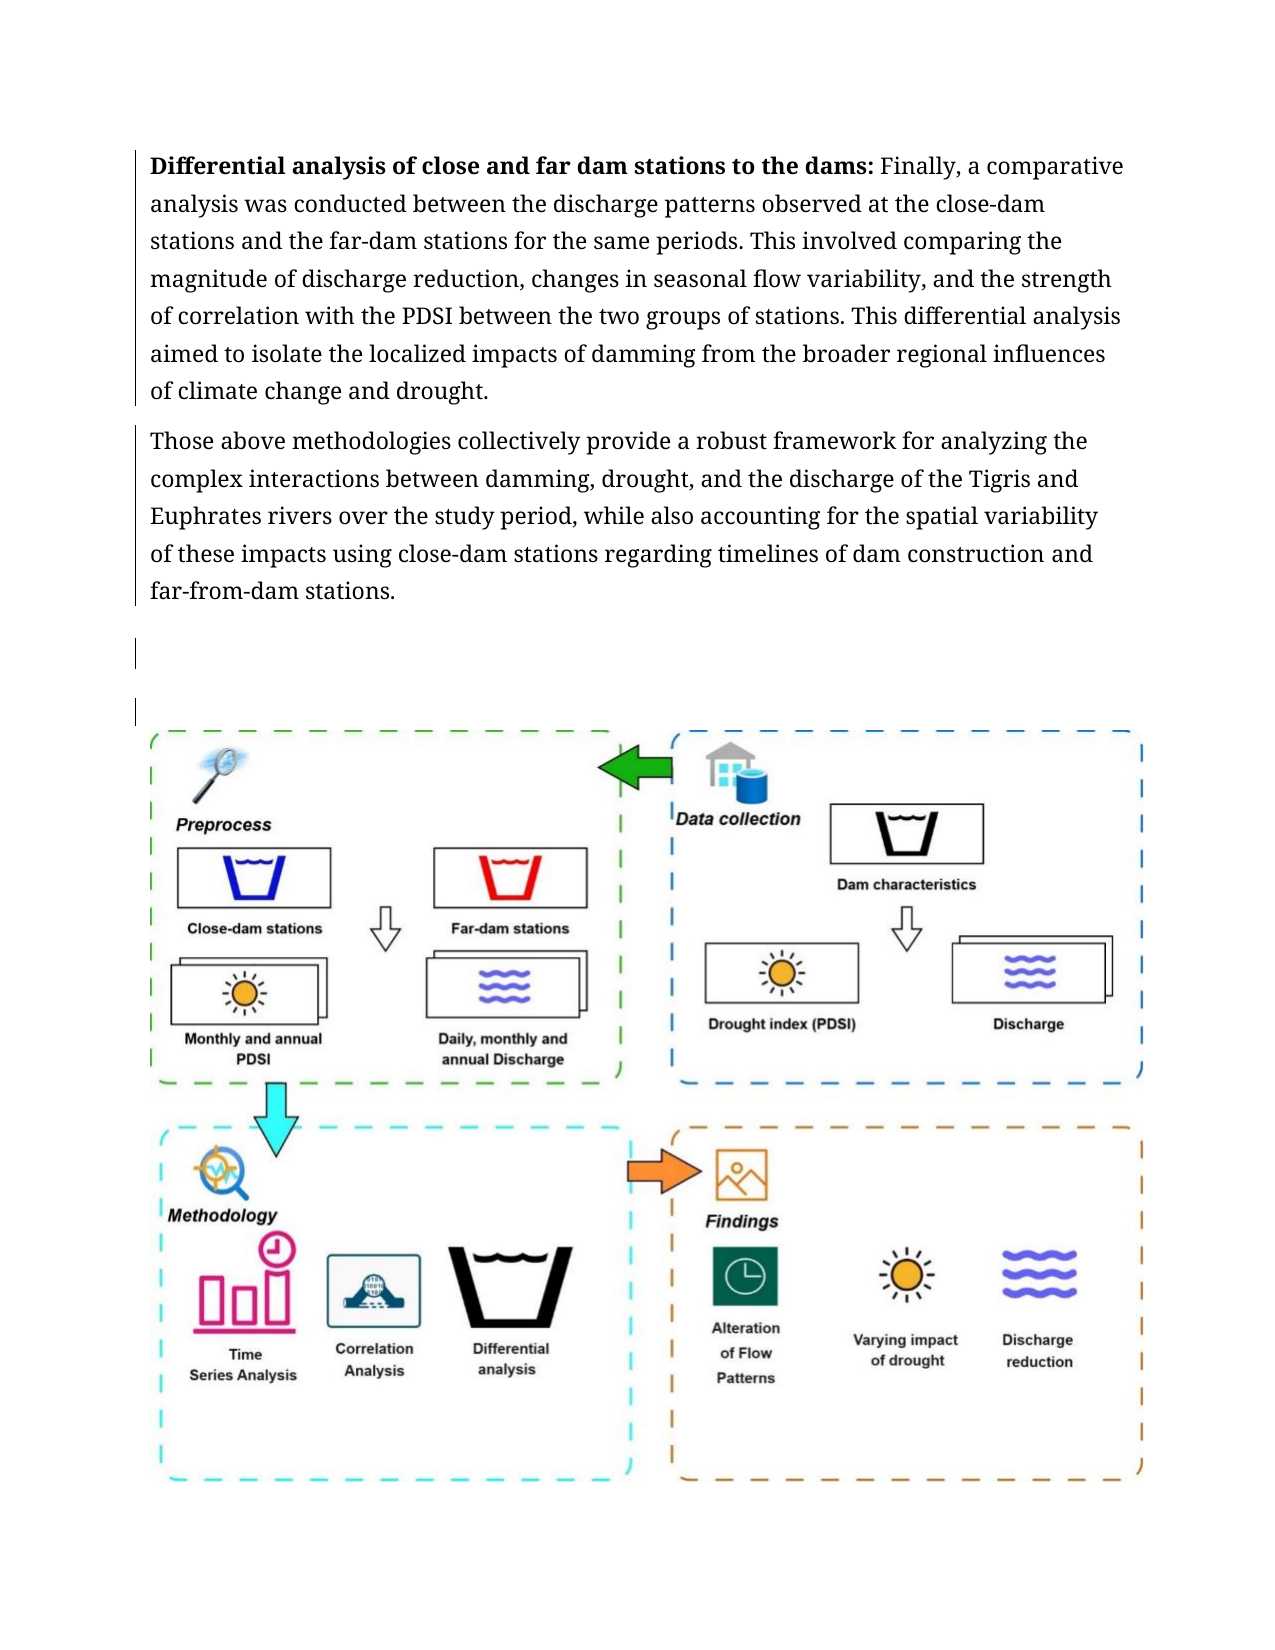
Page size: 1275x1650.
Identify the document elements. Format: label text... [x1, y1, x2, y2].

picture [150, 730, 1144, 1482]
text Differential analysis of close and far dam stations to the dams: Finally, a comparative analysis was conducted between the discharge patterns observed at the close-dam stations and the far-dam stations for the same periods. This involved comparing the magnitude of discharge reduction, changes in seasonal flow variability, and the strength of correlation with the PDSI between the two groups of stations. This differential analysis aimed to isolate the localized impacts of damming from the broader regional influences of climate change and drought. [150, 150, 1125, 406]
text Those above methodologies collectively provide a robust framework for analyzing the complex interactions between damming, drought, and the discharge of the Tigris and Euphrates rivers over the study period, while also accounting for the spatial variability of these impacts using close-dam stations regarding timelines of dam construction and far-from-dam stations. [150, 425, 1125, 606]
